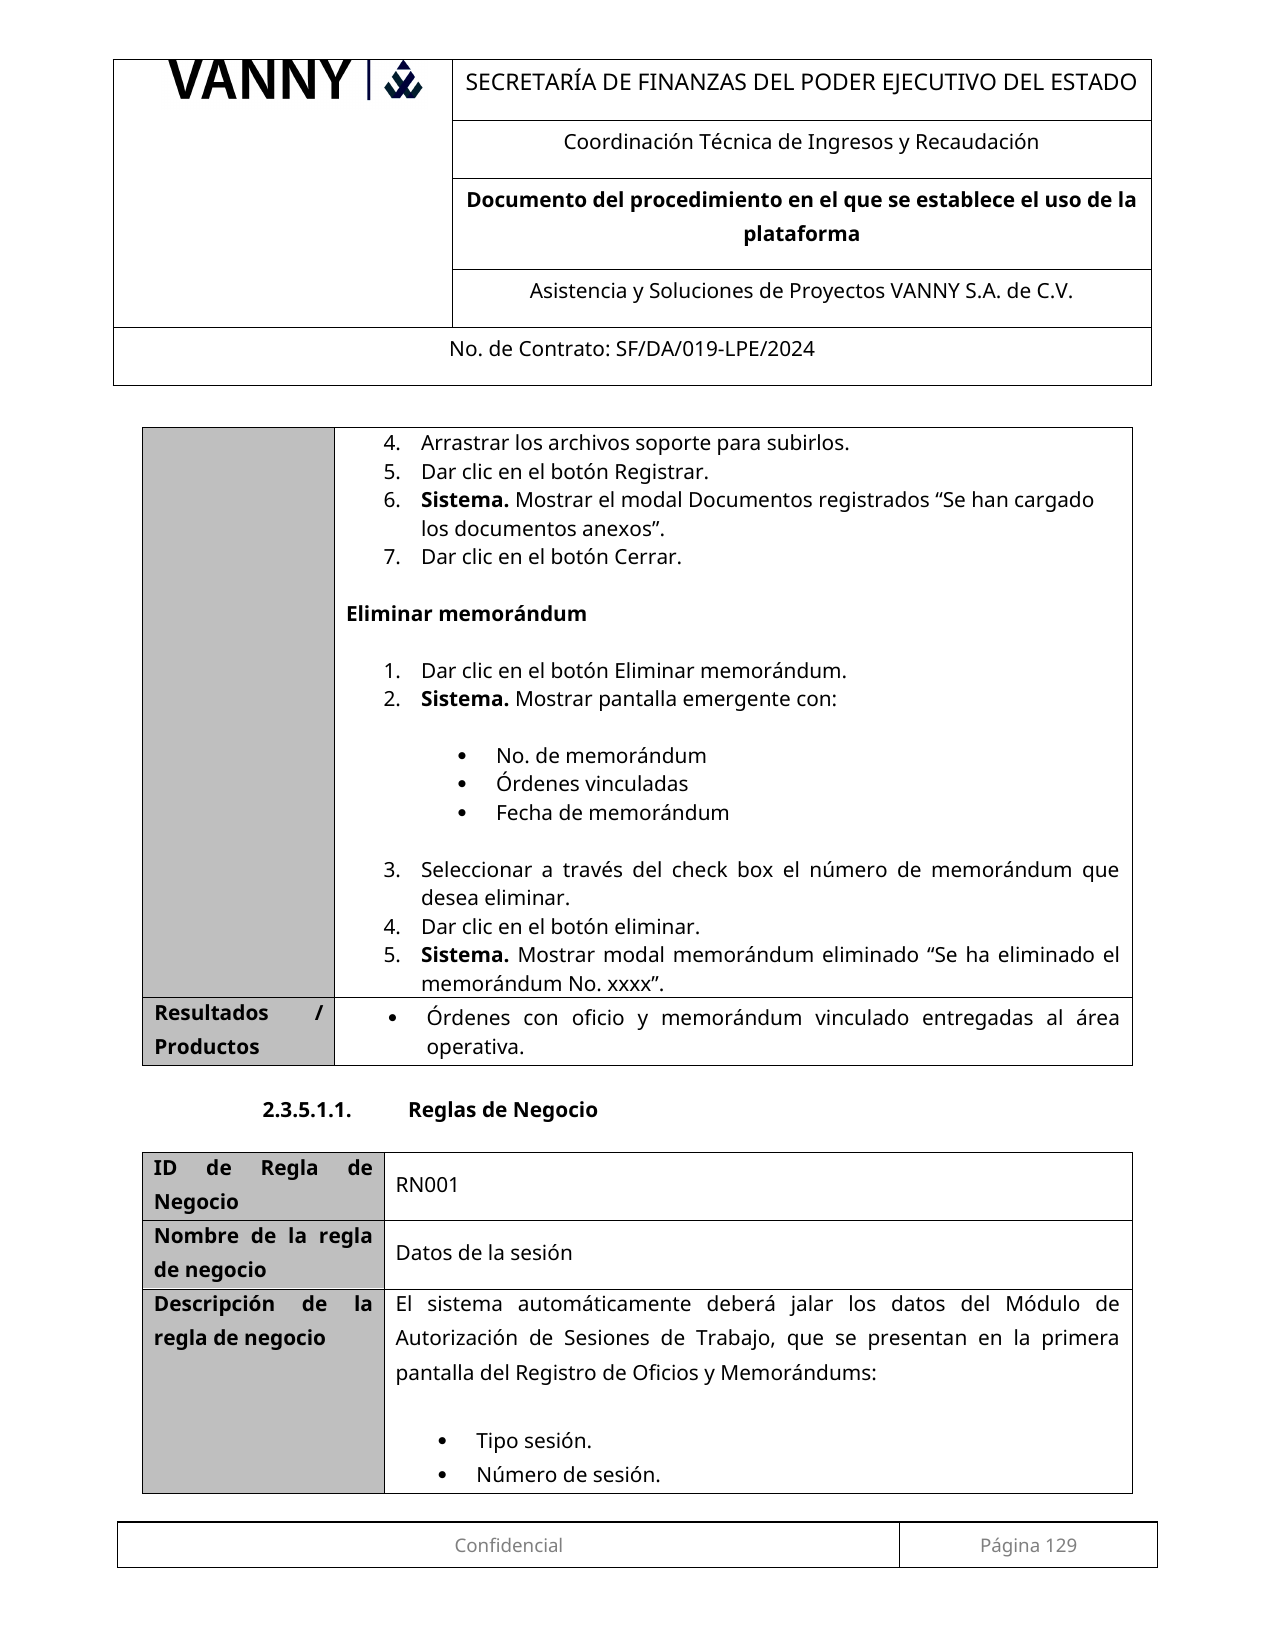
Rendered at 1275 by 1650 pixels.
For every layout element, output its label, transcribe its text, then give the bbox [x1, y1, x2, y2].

picture [160, 60, 428, 110]
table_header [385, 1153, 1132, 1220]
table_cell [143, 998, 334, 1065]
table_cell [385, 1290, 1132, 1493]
list Reglas de Negocio [262, 1095, 1162, 1123]
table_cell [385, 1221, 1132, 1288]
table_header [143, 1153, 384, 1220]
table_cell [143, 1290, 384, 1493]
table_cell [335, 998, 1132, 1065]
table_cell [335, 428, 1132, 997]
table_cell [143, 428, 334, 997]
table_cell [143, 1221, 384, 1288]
